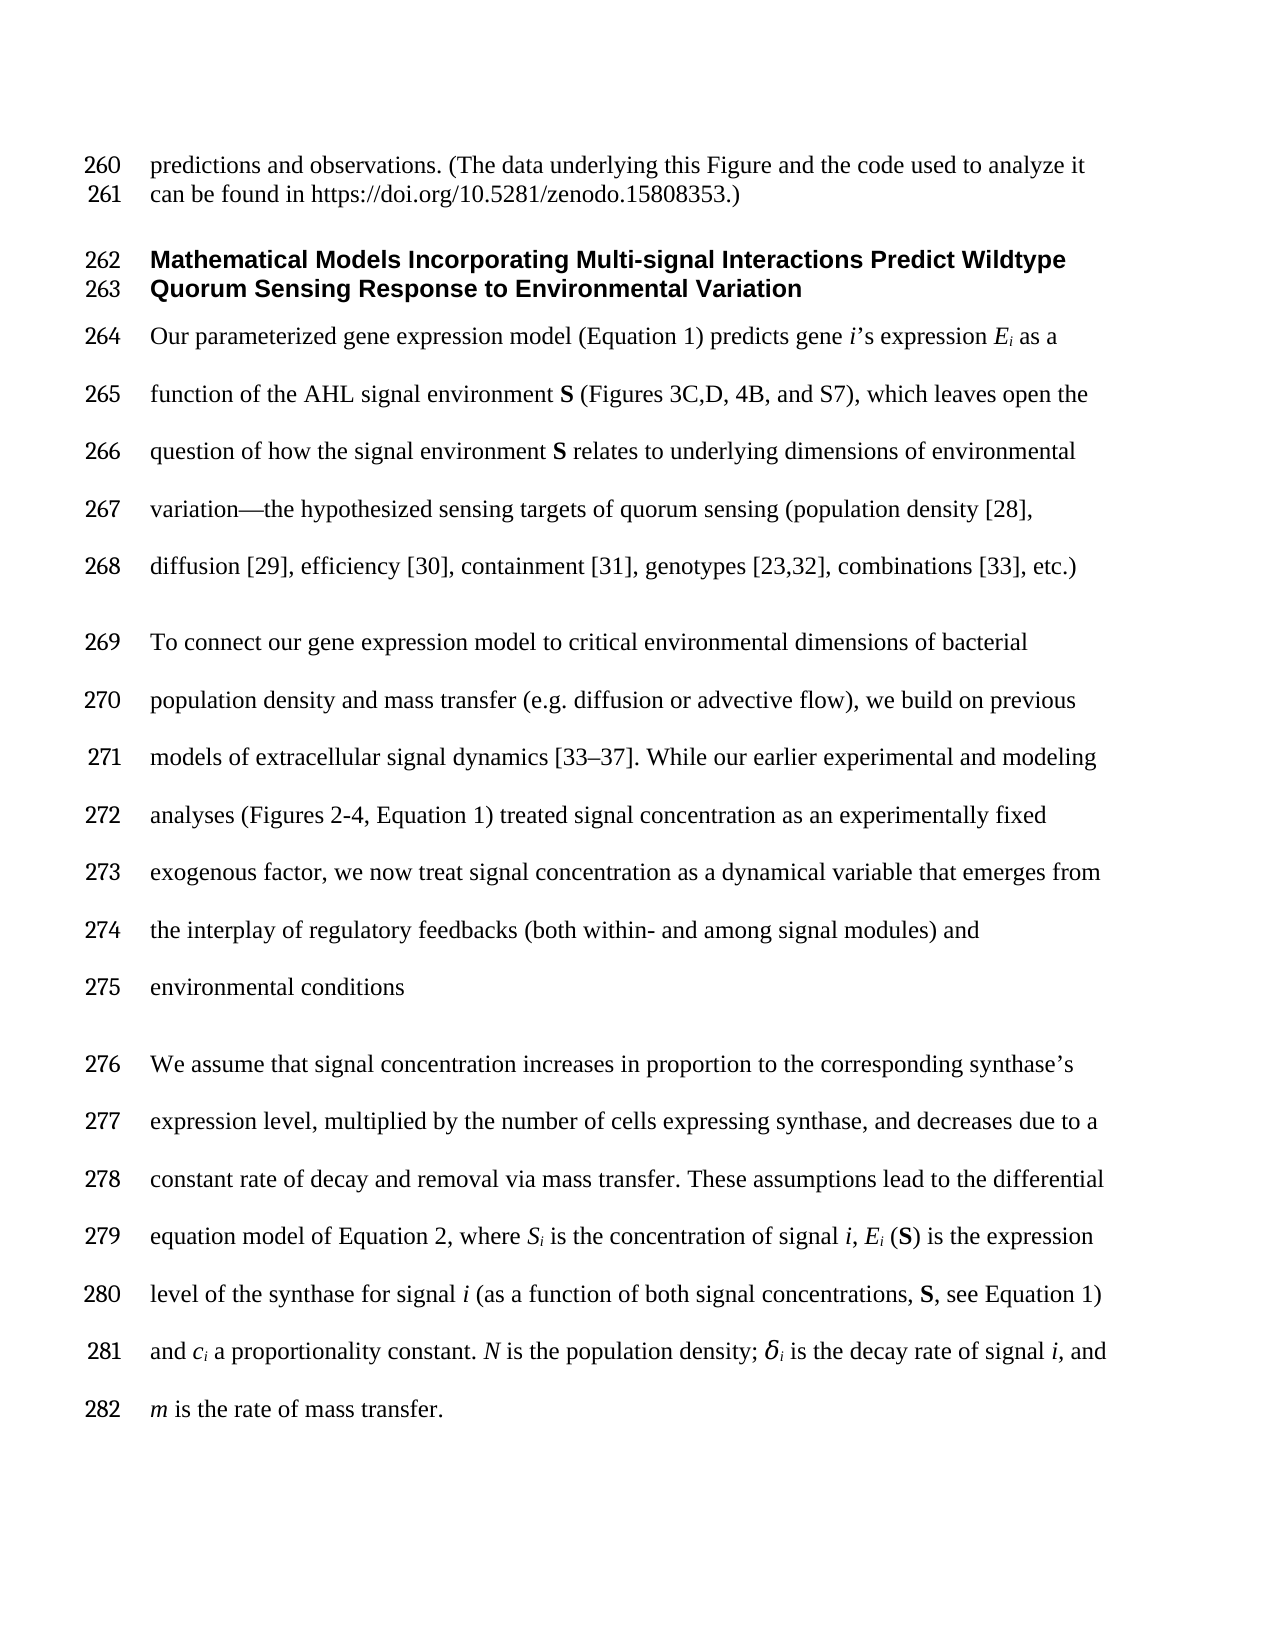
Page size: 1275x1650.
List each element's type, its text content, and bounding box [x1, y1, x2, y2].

text To connect our gene expression model to critical environmental dimensions of bacterial population density and mass transfer (e.g. diffusion or advective flow), we build on previous models of extracellular signal dynamics [33–37]. While our earlier experimental and modeling analyses (Figures 2-4, Equation 1) treated signal concentration as an experimentally fixed exogenous factor, we now treat signal concentration as a dynamical variable that emerges from the interplay of regulatory feedbacks (both within- and among signal modules) and environmental conditions [150, 627, 1125, 1001]
text Our parameterized gene expression model (Equation 1) predicts gene i’s expression Ei as a function of the AHL signal environment S (Figures 3C,D, 4B, and S7), which leaves open the question of how the signal environment S relates to underlying dimensions of environmental variation—the hypothesized sensing targets of quorum sensing (population density [28], diffusion [29], efficiency [30], containment [31], genotypes [23,32], combinations [33], etc.) [150, 321, 1125, 580]
text We assume that signal concentration increases in proportion to the corresponding synthase’s expression level, multiplied by the number of cells expressing synthase, and decreases due to a constant rate of decay and removal via mass transfer. These assumptions lead to the differential equation model of Equation 2, where Si is the concentration of signal i, Ei (S) is the expression level of the synthase for signal i (as a function of both signal concentrations, S, see Equation 1) and ci a proportionality constant. N is the population density; 𝛿i is the decay rate of signal i, and m is the rate of mass transfer. [150, 1049, 1125, 1422]
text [150, 150, 1125, 207]
subtitle Mathematical Models Incorporating Multi-signal Interactions Predict Wildtype Quorum Sensing Response to Environmental Variation [150, 245, 1125, 302]
